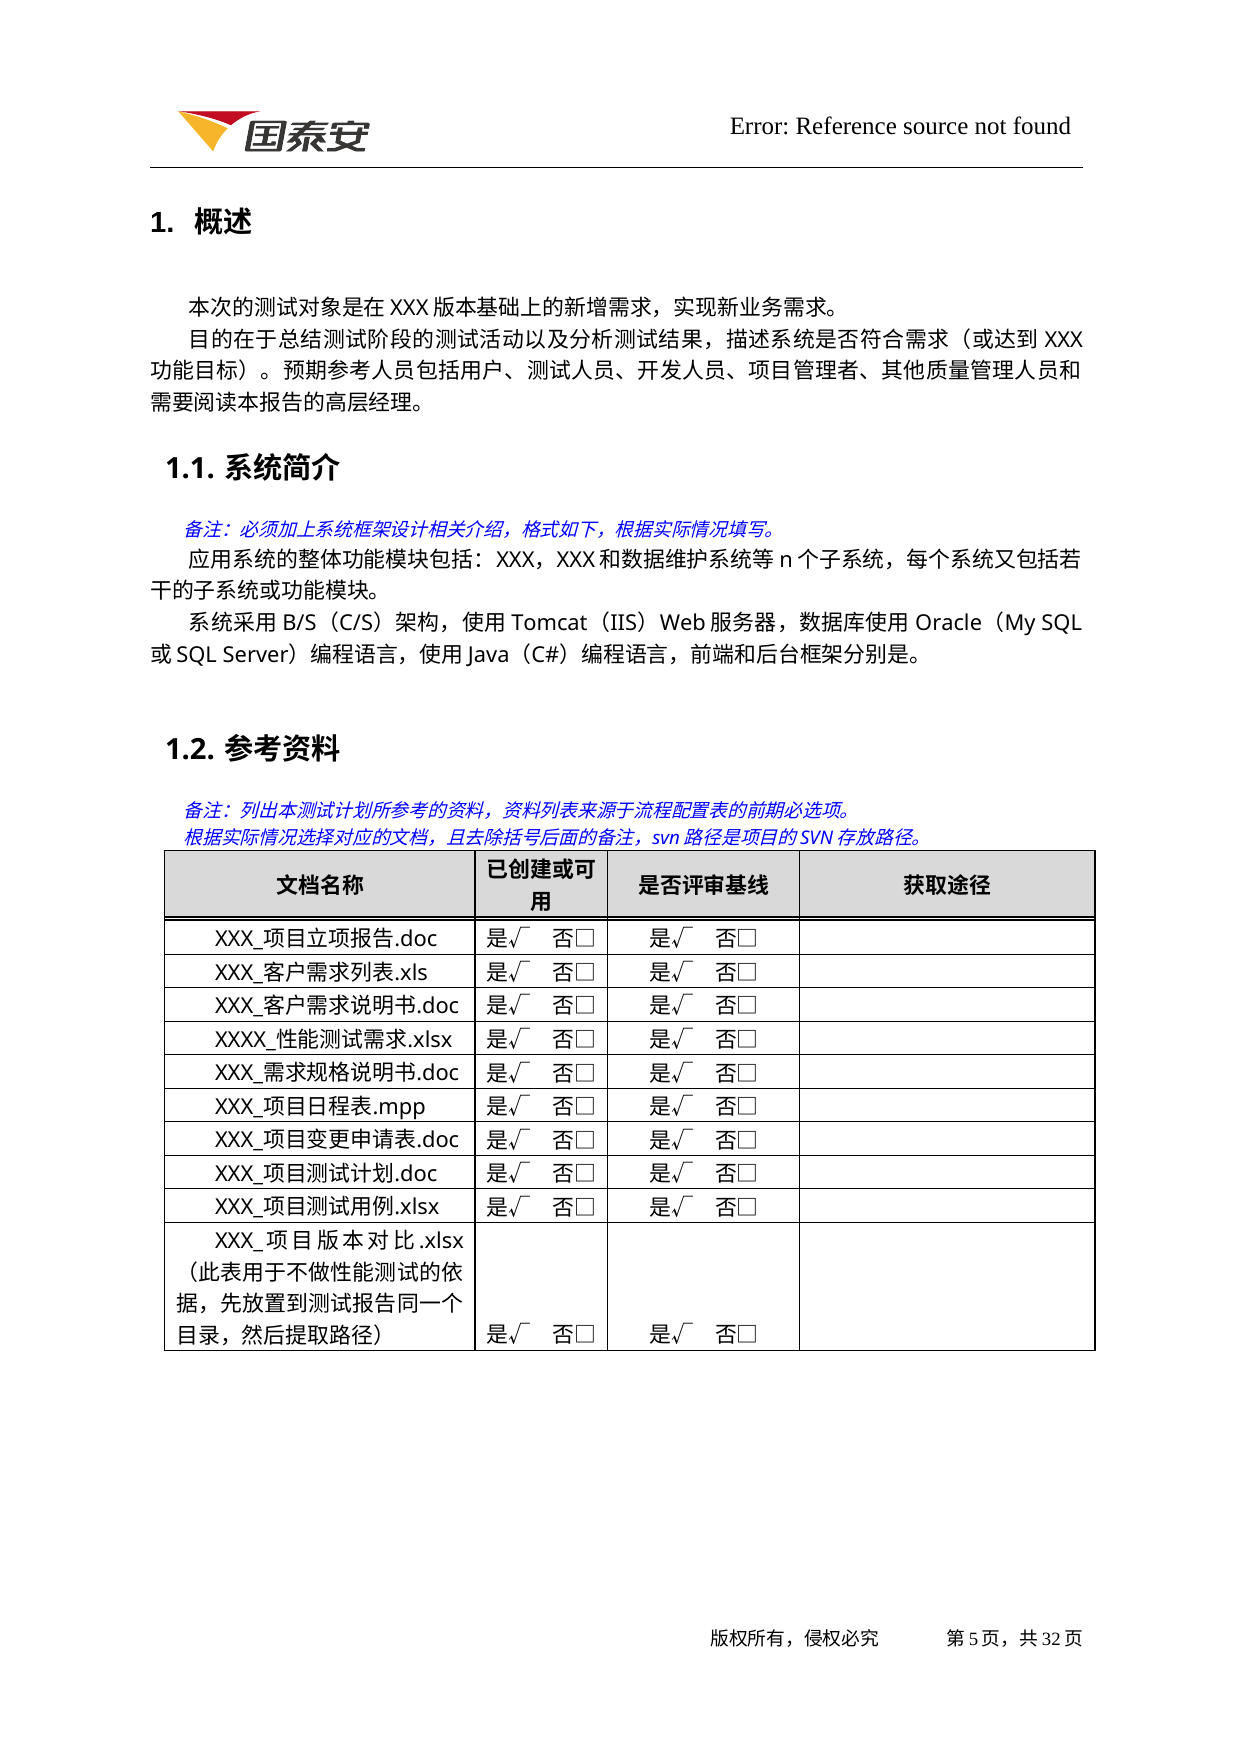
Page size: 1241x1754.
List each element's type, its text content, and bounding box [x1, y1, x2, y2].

table_cell 是√ 否□ [476, 1156, 607, 1188]
table_cell 是√ 否□ [608, 1022, 799, 1054]
table_cell [800, 1089, 1094, 1121]
table_header 获取途径 [800, 851, 1094, 916]
table_cell XXX_客户需求列表.xls [165, 955, 474, 987]
table_cell 是√ 否□ [476, 1189, 607, 1222]
table_cell 是√ 否□ [476, 1055, 607, 1088]
text 应用系统的整体功能模块包括：XXX，XXX和数据维护系统等n个子系统，每个系统又包括若干的子系统或功能模块。 [150, 542, 1083, 605]
table_header 已创建或可用 [476, 851, 607, 916]
table_header 文档名称 [165, 851, 474, 916]
table_cell XXX_项目测试计划.doc [165, 1156, 474, 1188]
table_cell XXX_项目变更申请表.doc [165, 1122, 474, 1155]
table_cell XXXX_性能测试需求.xlsx [165, 1022, 474, 1054]
table_cell [800, 1223, 1094, 1349]
table_cell 是√ 否□ [608, 988, 799, 1021]
table_cell 是√ 否□ [608, 1223, 799, 1349]
subtitle 概述 [150, 187, 1083, 252]
table_cell XXX_项目测试用例.xlsx [165, 1189, 474, 1222]
text 本次的测试对象是在XXX版本基础上的新增需求，实现新业务需求。 [150, 290, 1083, 322]
table_cell 是√ 否□ [476, 1089, 607, 1121]
table_cell 是√ 否□ [476, 955, 607, 987]
table_cell 是√ 否□ [476, 921, 607, 953]
table_cell XXX_项目版本对比.xlsx（此表用于不做性能测试的依据，先放置到测试报告同一个目录，然后提取路径） [165, 1223, 474, 1349]
table_cell [800, 1122, 1094, 1155]
subtitle 参考资料 [165, 714, 1083, 779]
text 备注：必须加上系统框架设计相关介绍，格式如下，根据实际情况填写。 [150, 514, 1083, 542]
picture [150, 88, 393, 163]
table_cell 是√ 否□ [476, 1223, 607, 1349]
text 根据实际情况选择对应的文档，且去除括号后面的备注，svn路径是项目的SVN存放路径。 [150, 823, 1083, 850]
table_cell 是√ 否□ [476, 1022, 607, 1054]
table_cell XXX_项目立项报告.doc [165, 921, 474, 953]
table_cell XXX_需求规格说明书.doc [165, 1055, 474, 1088]
text 目的在于总结测试阶段的测试活动以及分析测试结果，描述系统是否符合需求（或达到XXX功能目标）。预期参考人员包括用户、测试人员、开发人员、项目管理者、其他质量管理人员和需要阅读本报告的高层经理。 [150, 322, 1083, 417]
table_cell 是√ 否□ [608, 1089, 799, 1121]
subtitle 系统简介 [165, 433, 1083, 498]
table_cell 是√ 否□ [608, 955, 799, 987]
table_cell 是√ 否□ [608, 921, 799, 953]
table_cell 是√ 否□ [476, 988, 607, 1021]
table_cell [800, 988, 1094, 1021]
table_cell [800, 955, 1094, 987]
table_cell 是√ 否□ [608, 1055, 799, 1088]
table_cell XXX_客户需求说明书.doc [165, 988, 474, 1021]
table_cell [800, 921, 1094, 953]
table_cell 是√ 否□ [608, 1156, 799, 1188]
text 备注：列出本测试计划所参考的资料，资料列表来源于流程配置表的前期必选项。 [150, 796, 1083, 823]
table_cell 是√ 否□ [608, 1122, 799, 1155]
table_cell [800, 1189, 1094, 1222]
table_cell [800, 1022, 1094, 1054]
table_cell [800, 1156, 1094, 1188]
text 系统采用B/S（C/S）架构，使用Tomcat（IIS）Web服务器，数据库使用Oracle（My SQL或SQL Server）编程语言，使用Java（C#）编程语言，前端和后台框架分别是。 [150, 605, 1083, 668]
table_cell 是√ 否□ [476, 1122, 607, 1155]
table_header 是否评审基线 [608, 851, 799, 916]
table_cell XXX_项目日程表.mpp [165, 1089, 474, 1121]
table_cell 是√ 否□ [608, 1189, 799, 1222]
table_cell [800, 1055, 1094, 1088]
